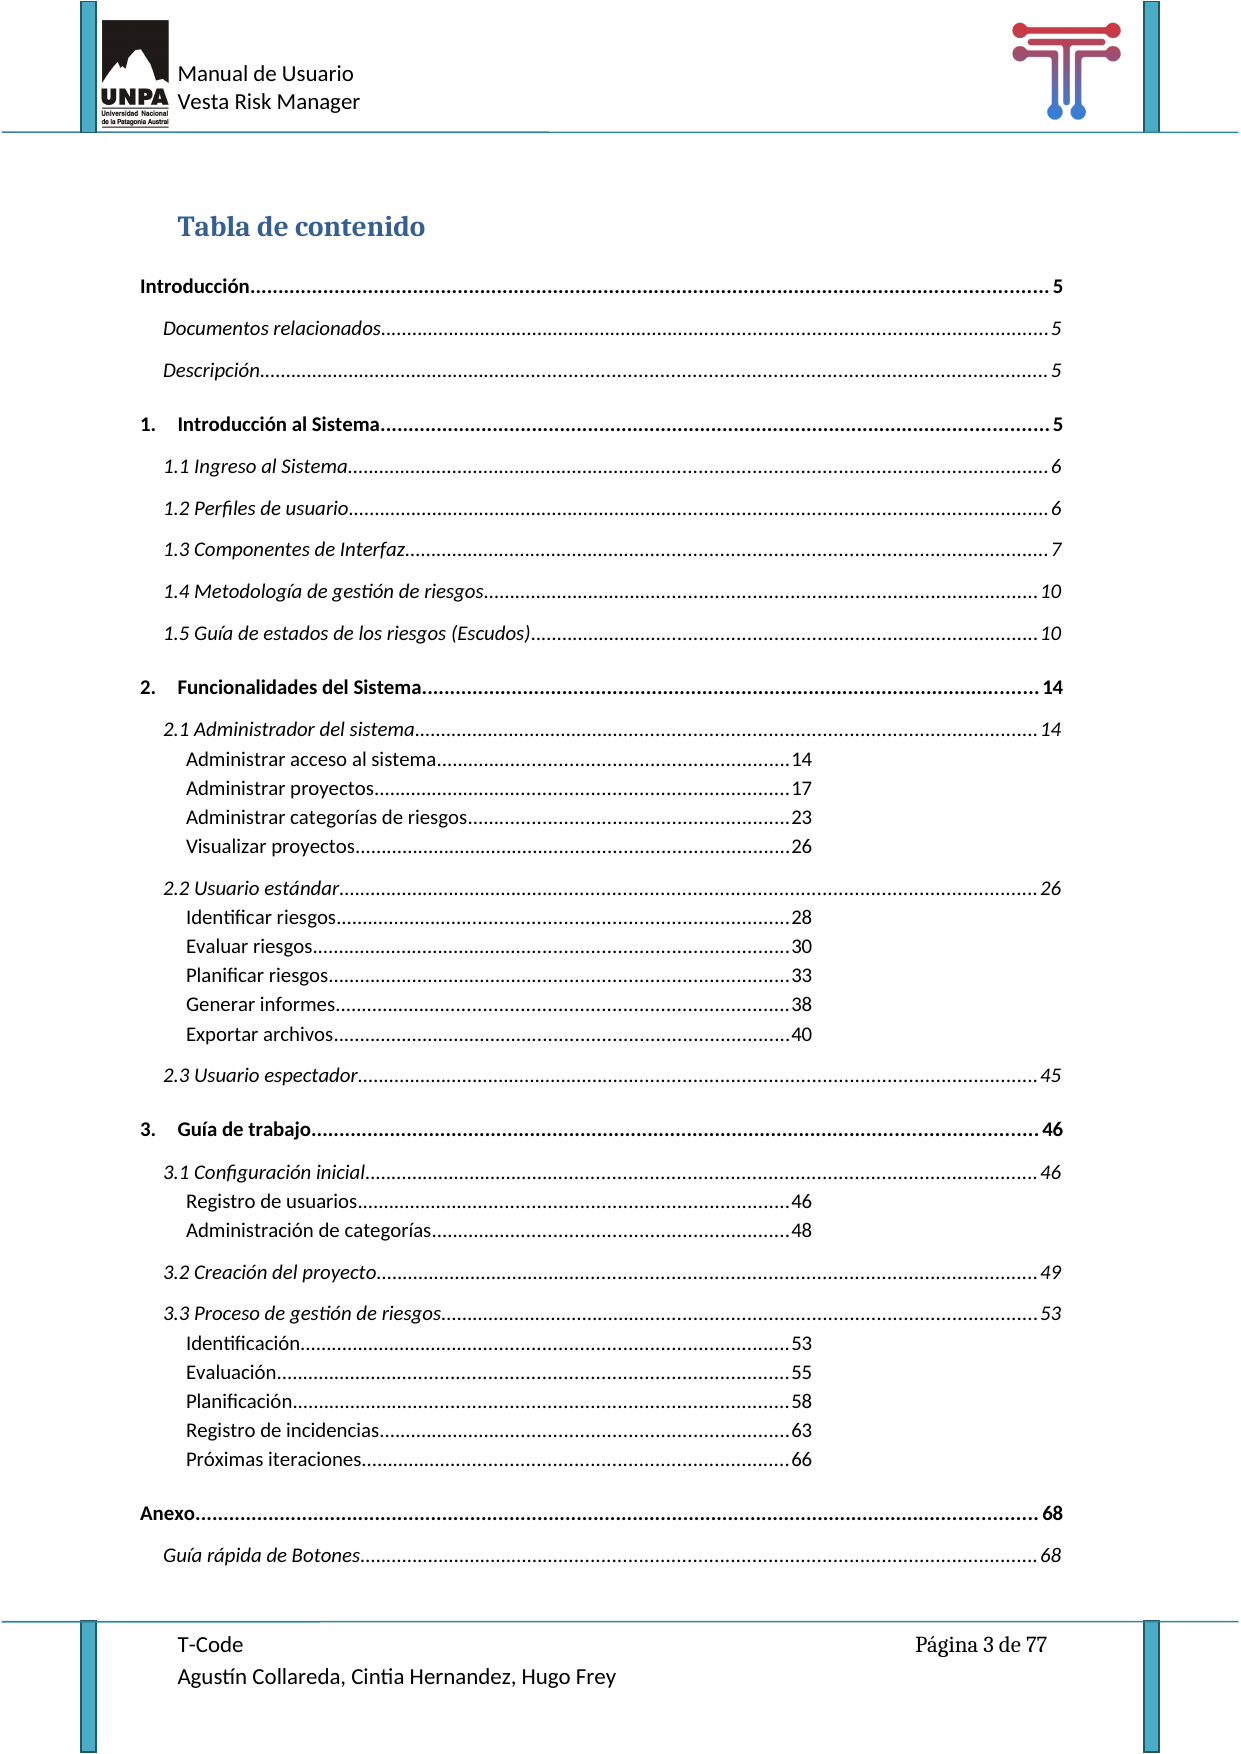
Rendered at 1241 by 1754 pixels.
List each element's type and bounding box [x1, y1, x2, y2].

picture [100, 18, 170, 129]
picture [1012, 19, 1122, 122]
